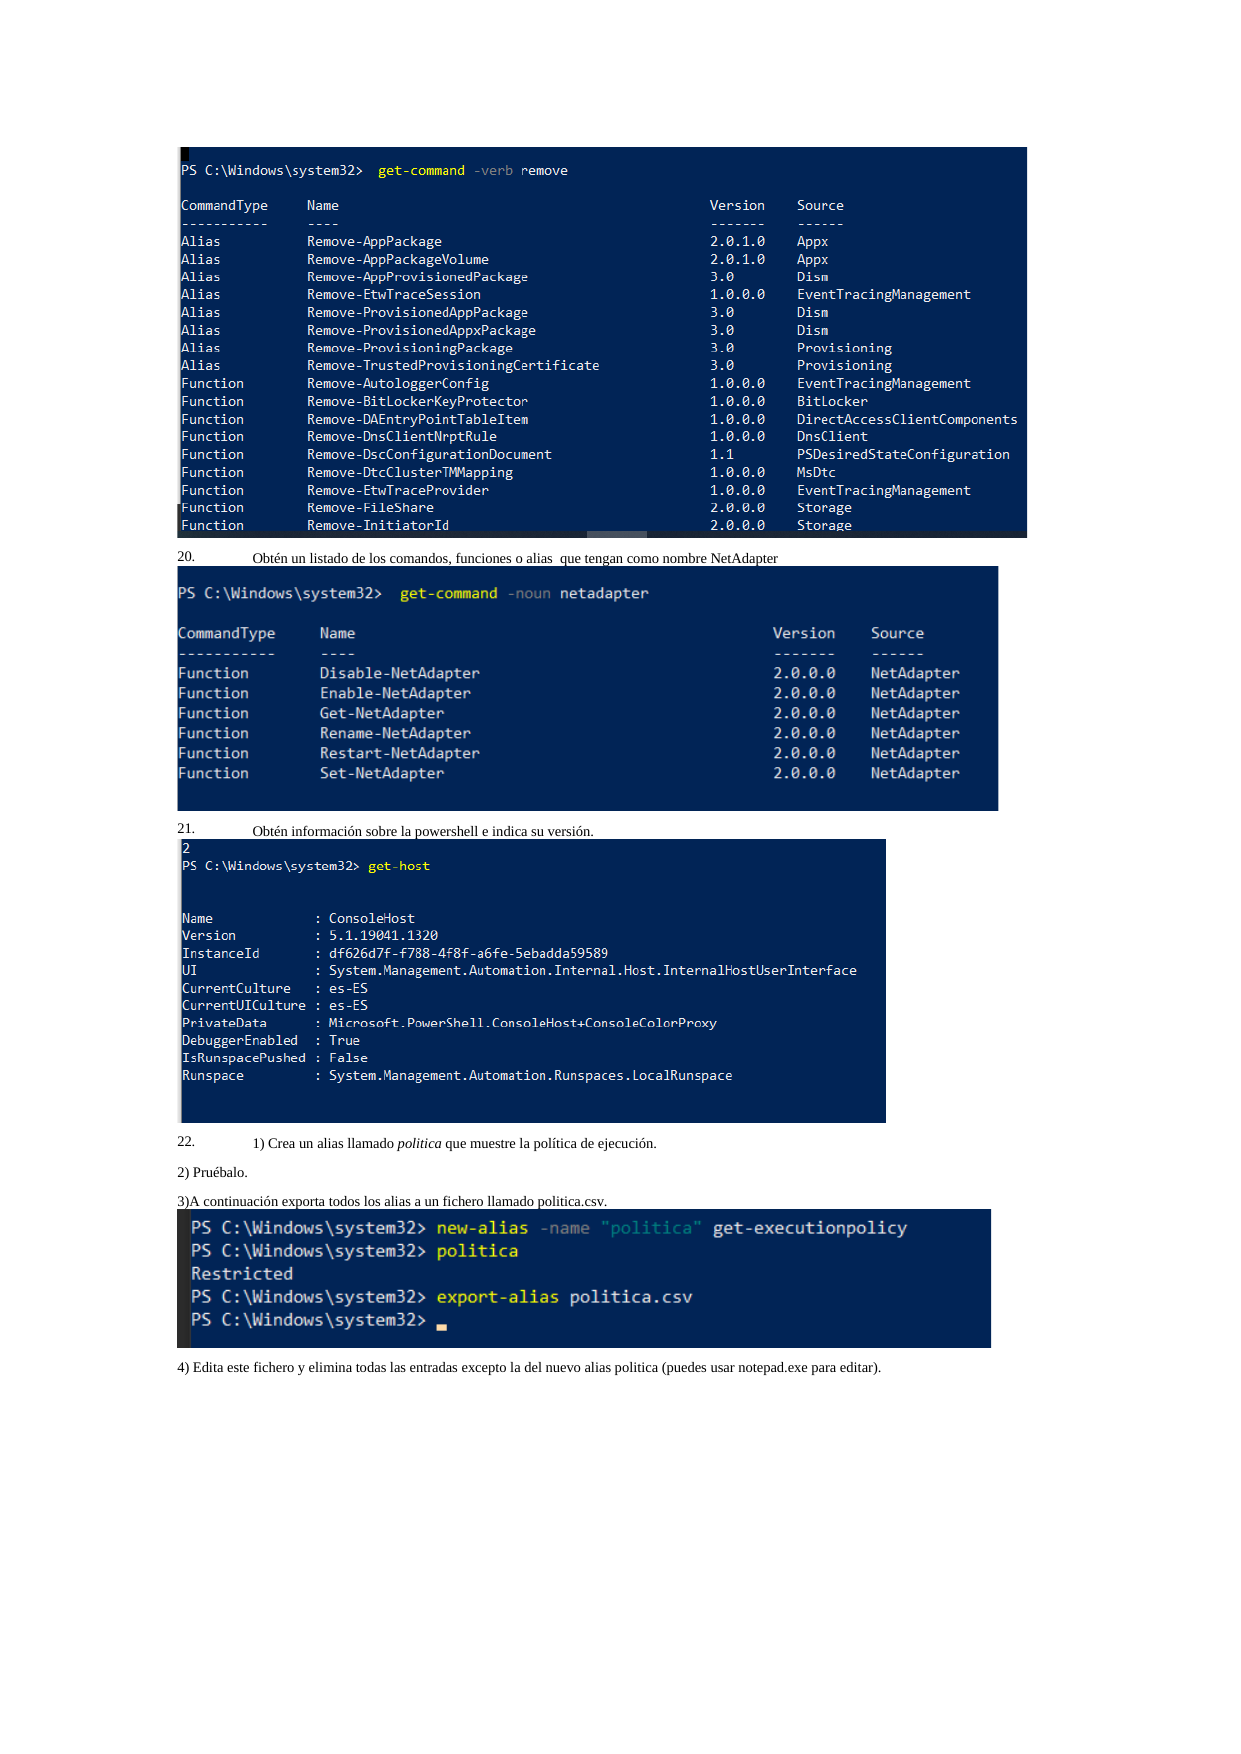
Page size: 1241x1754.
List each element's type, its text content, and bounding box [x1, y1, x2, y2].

list Obtén información sobre la powershell e indica su versión. [177, 811, 1063, 839]
list Obtén un listado de los comandos, funciones o alias que tengan como nombre NetAdapter [177, 538, 1063, 567]
text 2) Pruébalo. [177, 1152, 1063, 1181]
picture [177, 147, 1028, 538]
text 4) Edita este fichero y elimina todas las entradas excepto la del nuevo alias politica (puedes usar notepad.exe para editar). [177, 1347, 1063, 1376]
picture [177, 839, 886, 1123]
list 1) Crea un alias llamado politica que muestre la política de ejecución. [177, 1123, 1063, 1152]
text 3)A continuación exporta todos los alias a un fichero llamado politica.csv. [177, 1181, 1063, 1209]
picture [177, 1209, 992, 1348]
picture [177, 566, 999, 811]
